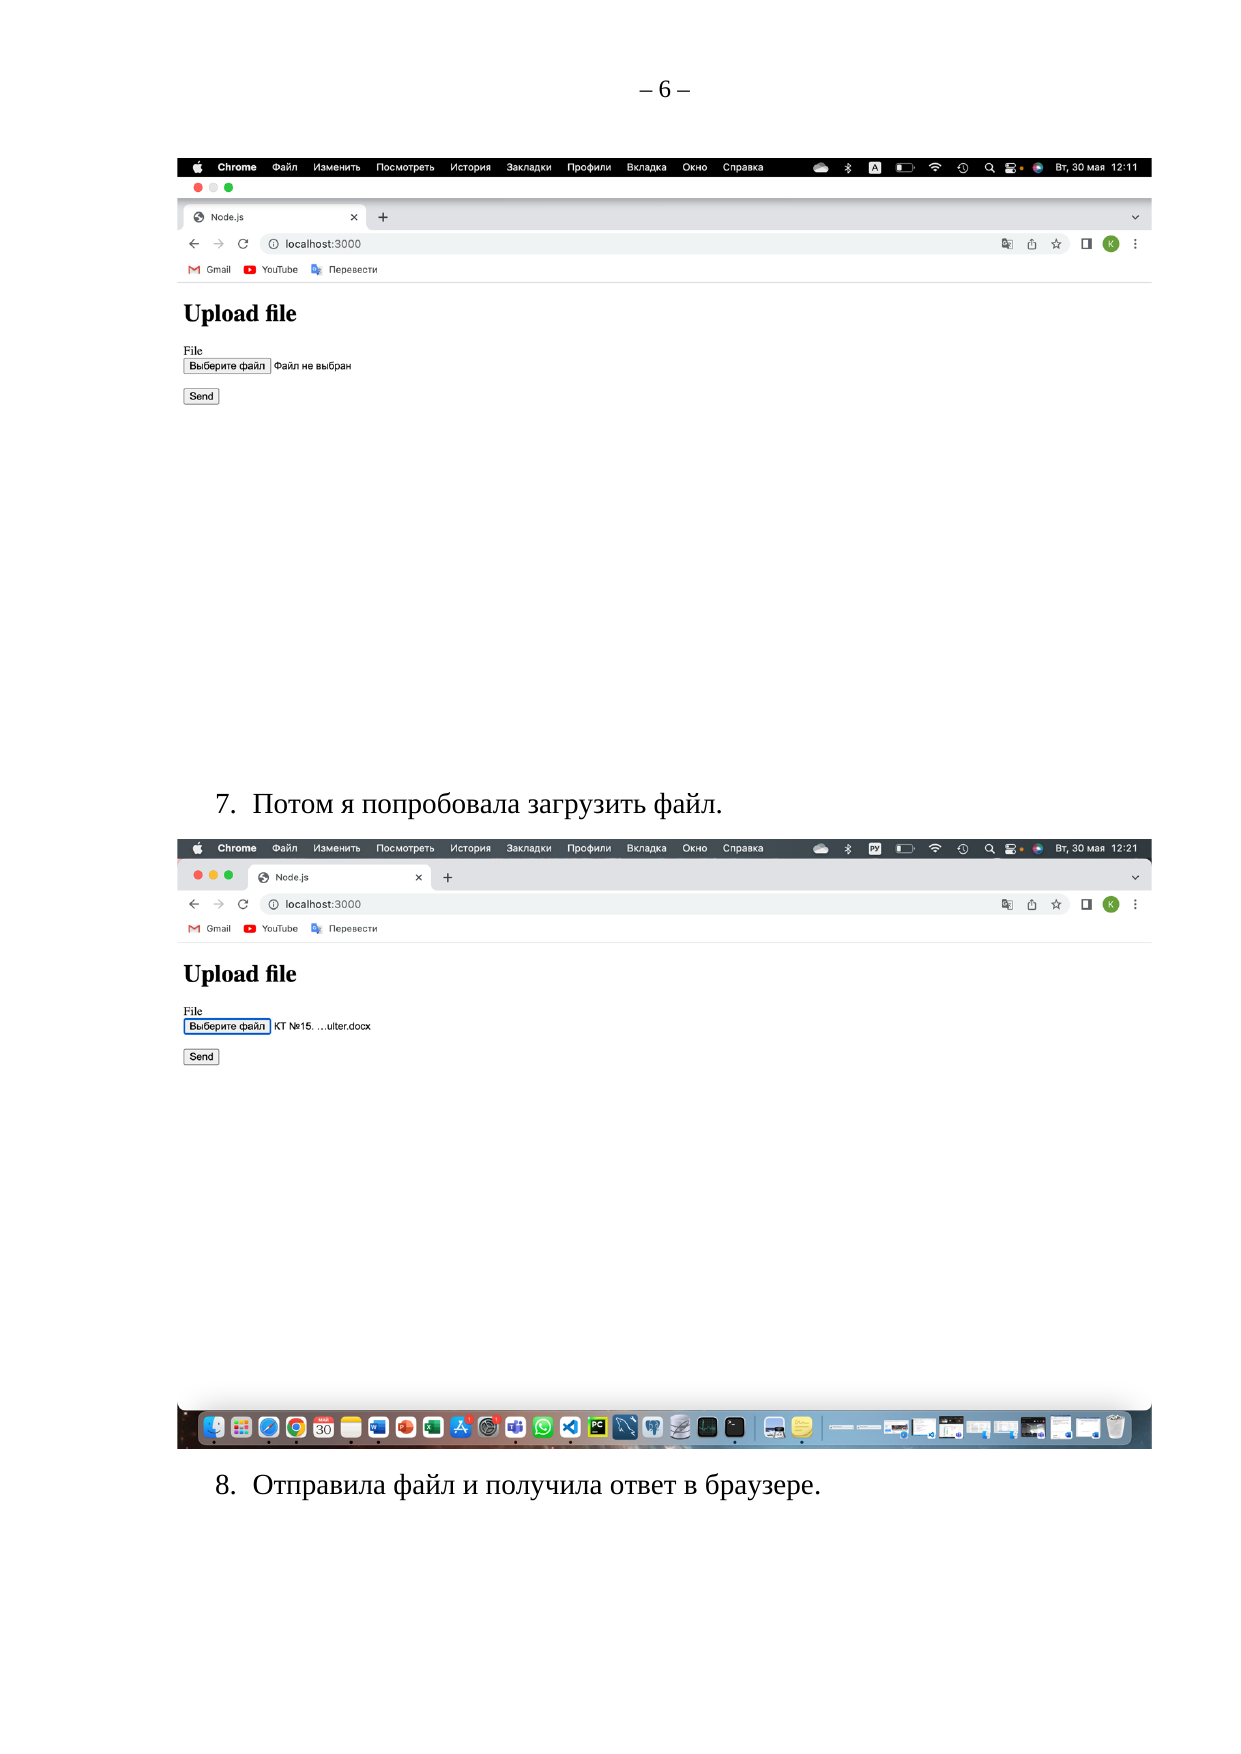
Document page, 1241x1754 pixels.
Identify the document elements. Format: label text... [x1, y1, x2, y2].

list Отправила файл и получила ответ в браузере. [215, 1467, 1152, 1501]
picture [177, 839, 1152, 1449]
list Потом я попробовала загрузить файл. [215, 786, 1152, 820]
picture [177, 158, 1152, 768]
